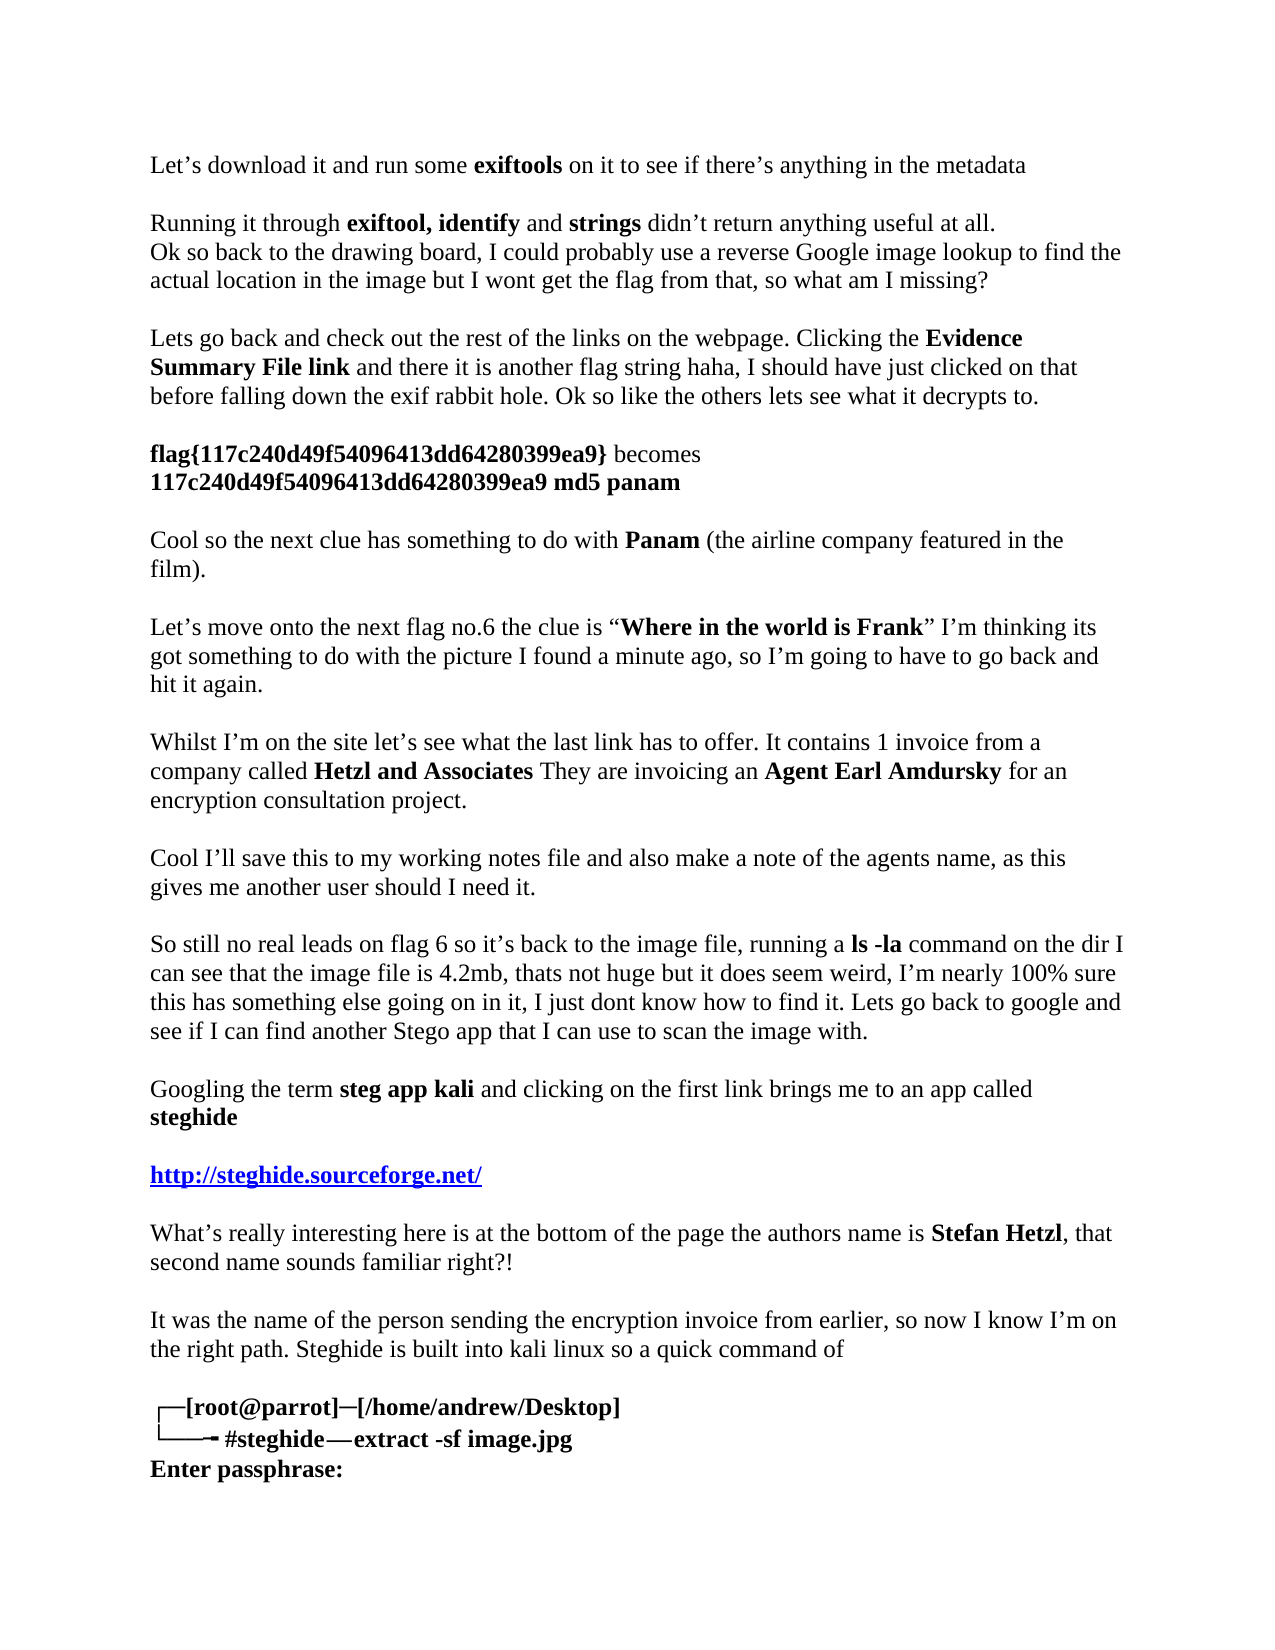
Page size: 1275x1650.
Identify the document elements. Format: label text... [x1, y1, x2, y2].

text What’s really interesting here is at the bottom of the page the authors name is Stefan Hetzl, that second name sounds familiar right?! [150, 1218, 1125, 1276]
text Running it through exiftool, identify and strings didn’t return anything useful at all. Ok so back to the drawing board, I could probably use a reverse Google image lookup to find the actual location in the image but I wont get the flag from that, so what am I missing? [150, 208, 1125, 294]
text Cool I’ll save this to my working notes file and also make a note of the agents name, as this gives me another user should I need it. [150, 843, 1125, 900]
text Cool so the next clue has something to do with Panam (the airline company featured in the film). [150, 525, 1125, 583]
text flag{117c240d49f54096413dd64280399ea9} becomes 117c240d49f54096413dd64280399ea9 md5 panam [150, 439, 1125, 496]
text Let’s move onto the next flag no.6 the clue is “Where in the world is Frank” I’m thinking its got something to do with the picture I found a minute ago, so I’m going to have to go back and hit it again. [150, 612, 1125, 698]
text It was the name of the person sending the encryption invoice from earlier, so now I know I’m on the right path. Steghide is built into kali linux so a quick command of [150, 1305, 1125, 1362]
text http://steghide.sourceforge.net/ [150, 1160, 1125, 1189]
text Let’s download it and run some exiftools on it to see if there’s anything in the metadata [150, 150, 1125, 179]
text ┌─[root@parrot]─[/home/andrew/Desktop] └──╼ #steghide — extract -sf image.jpg Enter passphrase: [150, 1392, 1125, 1483]
text So still no real leads on flag 6 so it’s back to the image file, running a ls -la command on the dir I can see that the image file is 4.2mb, thats not huge but it does seem weird, I’m nearly 100% sure this has something else going on in it, I just dont know how to find it. Lets go back to google and see if I can find another Stego app that I can use to scan the image with. [150, 929, 1125, 1044]
text Googling the term steg app kali and clicking on the first link brings me to an app called steghide [150, 1074, 1125, 1131]
text Whilst I’m on the site let’s see what the last link has to offer. It contains 1 invoice from a company called Hetzl and Associates They are invoicing an Agent Earl Amdursky for an encryption consultation project. [150, 727, 1125, 814]
text Lets go back and check out the rest of the links on the webpage. Clicking the Evidence Summary File link and there it is another flag string haha, I should have just clicked on that before falling down the exif rabbit hole. Ok so like the others lets see what it decrypts to. [150, 323, 1125, 409]
